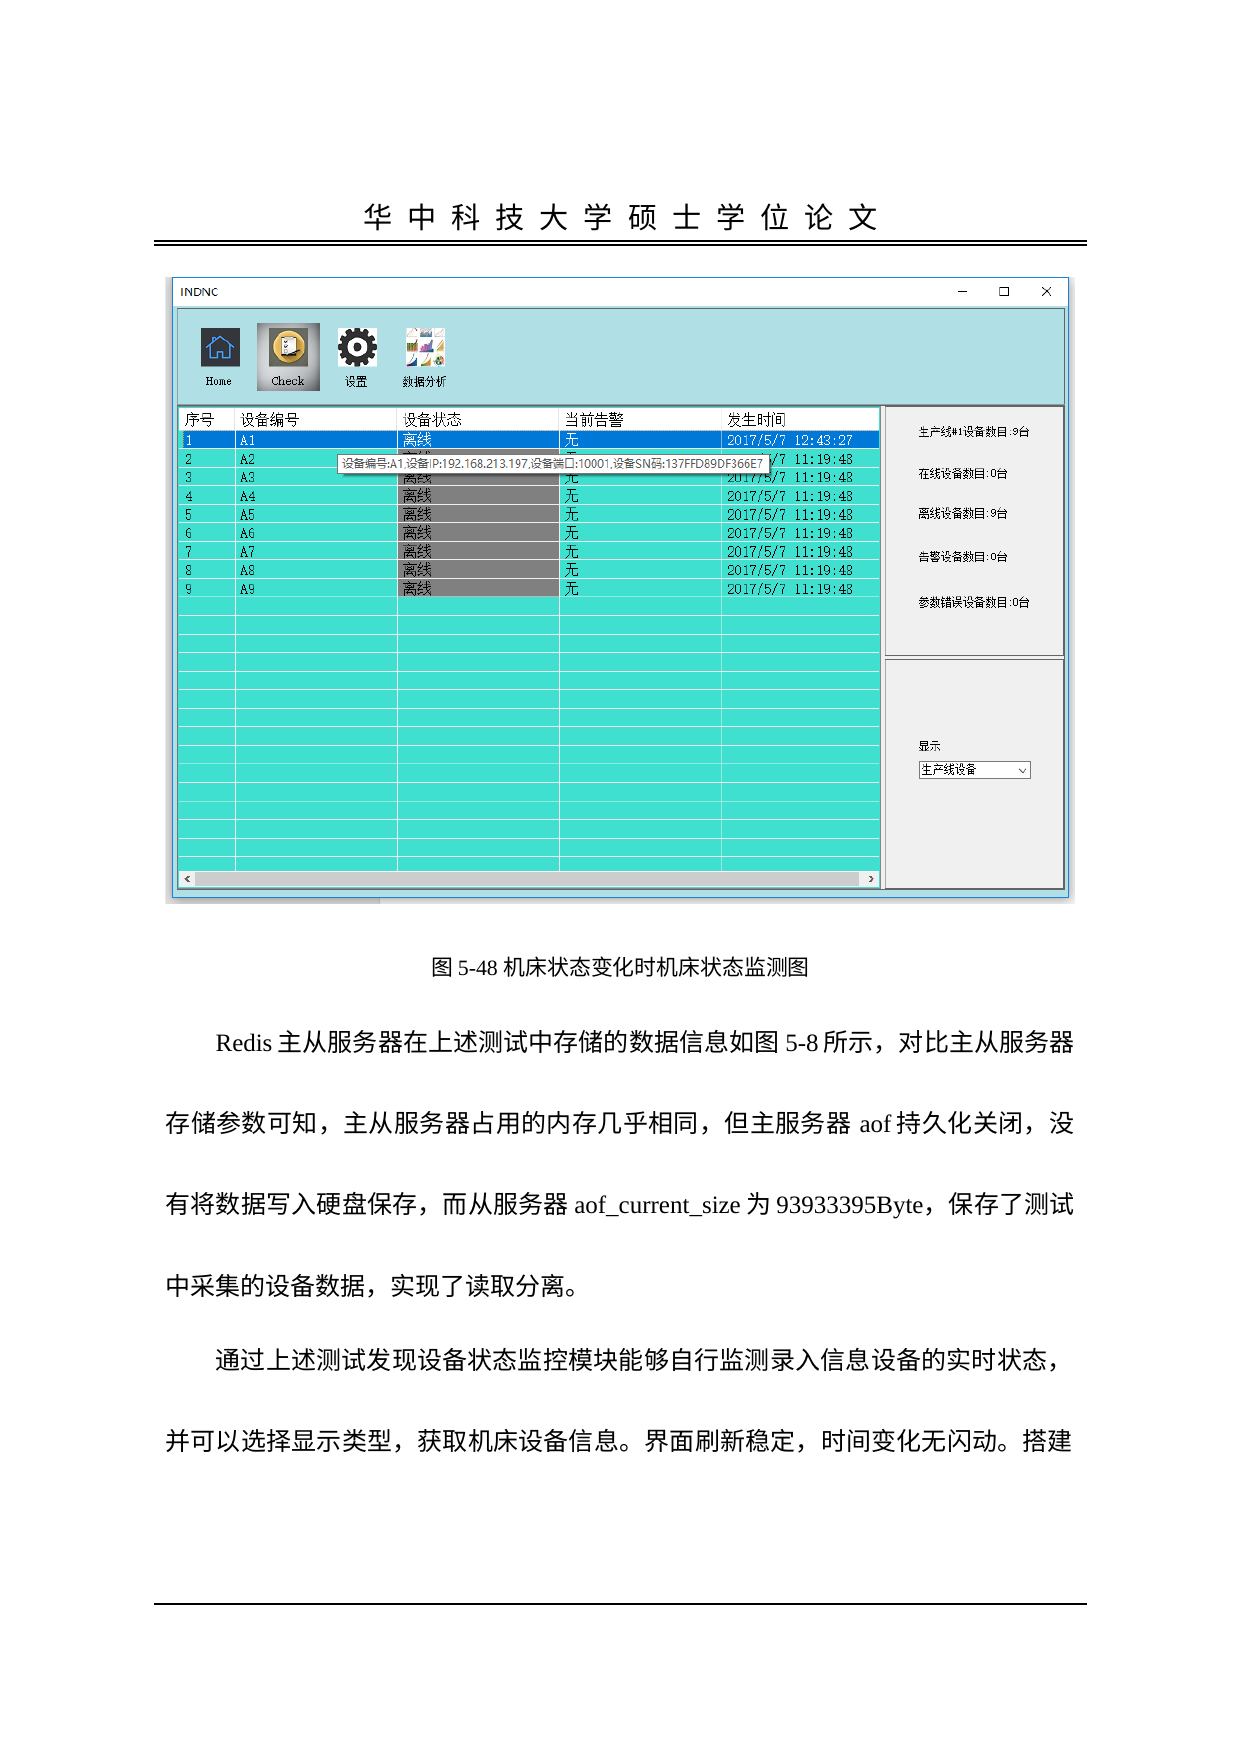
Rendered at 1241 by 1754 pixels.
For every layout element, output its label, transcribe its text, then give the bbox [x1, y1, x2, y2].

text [165, 1326, 1075, 1472]
picture [165, 277, 1075, 904]
text Redis主从服务器在上述测试中存储的数据信息如图5-8所示，对比主从服务器存储参数可知，主从服务器占用的内存几乎相同，但主服务器aof持久化关闭，没有将数据写入硬盘保存，而从服务器aof_current_size为93933395Byte，保存了测试中采集的设备数据，实现了读取分离。 [165, 1008, 1075, 1317]
